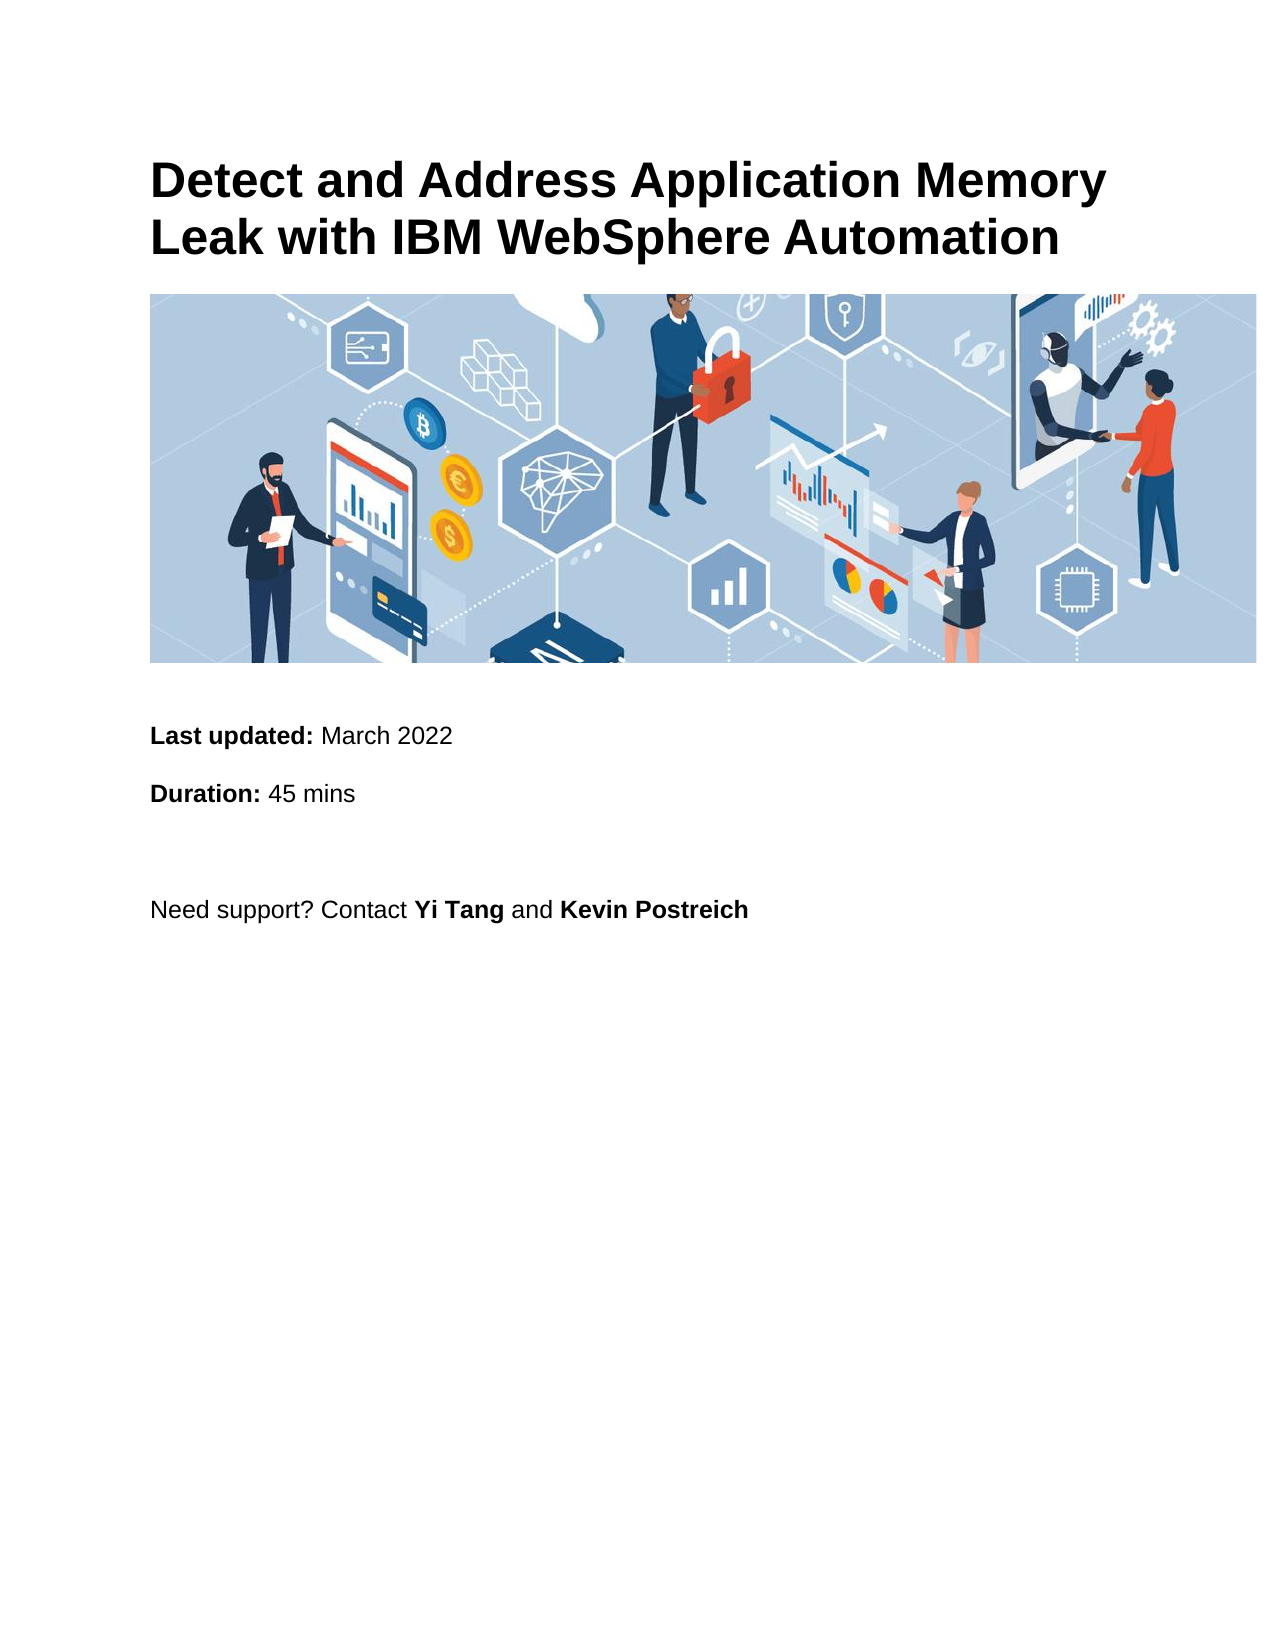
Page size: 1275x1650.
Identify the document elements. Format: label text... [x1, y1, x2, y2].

text Duration: 45 mins [150, 779, 1125, 807]
text Detect and Address Application Memory Leak with IBM WebSphere Automation [150, 150, 1125, 265]
text Need support? Contact Yi Tang and Kevin Postreich [150, 894, 1125, 923]
text Last updated: March 2022 [150, 721, 1125, 749]
picture [150, 294, 1257, 663]
